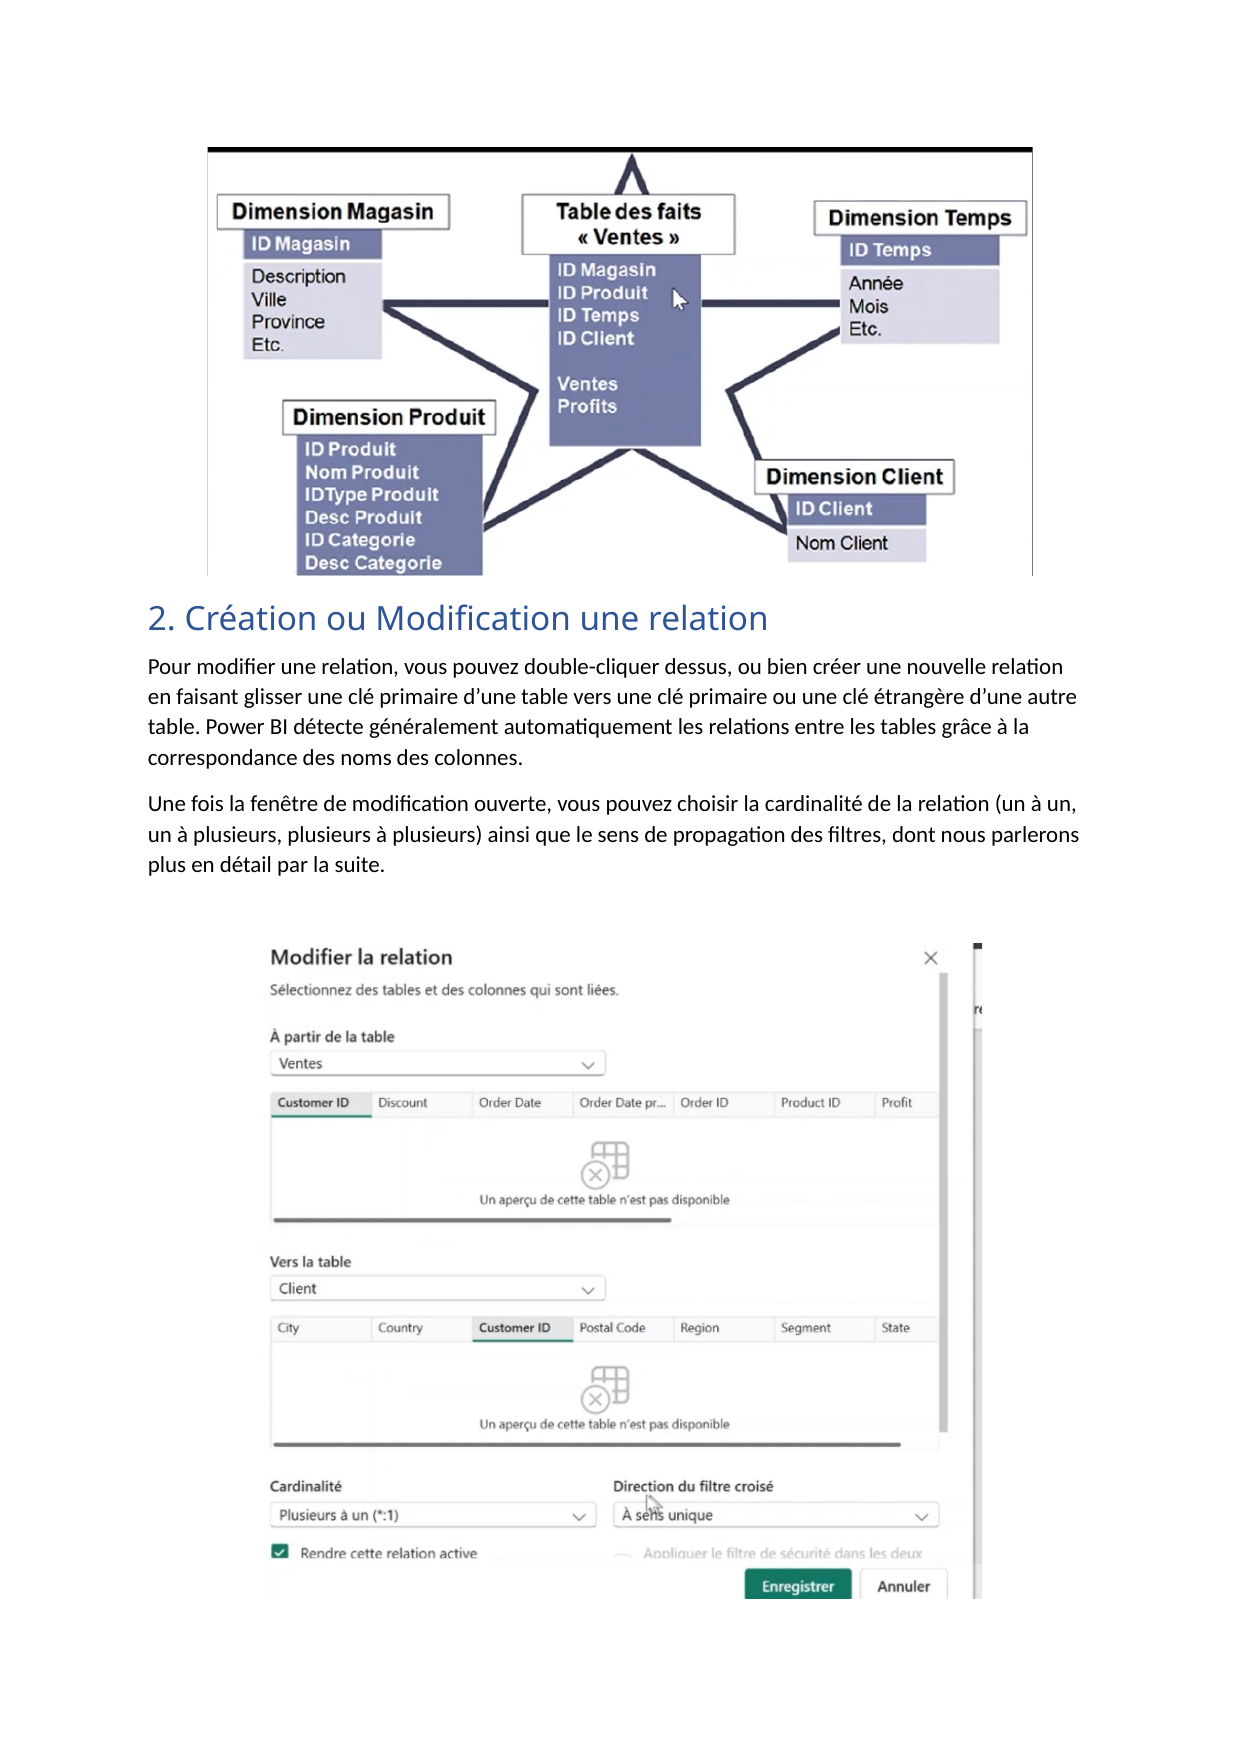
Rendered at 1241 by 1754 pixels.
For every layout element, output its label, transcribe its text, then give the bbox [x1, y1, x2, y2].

picture [258, 943, 983, 1599]
text Une fois la fenêtre de modification ouverte, vous pouvez choisir la cardinalité de la relation (un à un, un à plusieurs, plusieurs à plusieurs) ainsi que le sens de propagation des filtres, dont nous parlerons plus en détail par la suite. [148, 789, 1093, 878]
text Pour modifier une relation, vous pouvez double-cliquer dessus, ou bien créer une nouvelle relation en faisant glisser une clé primaire d’une table vers une clé primaire ou une clé étrangère d’une autre table. Power BI détecte généralement automatiquement les relations entre les tables grâce à la correspondance des noms des colonnes. [148, 652, 1093, 771]
subtitle 2. Création ou Modification une relation [148, 595, 1093, 640]
picture [207, 147, 1033, 576]
